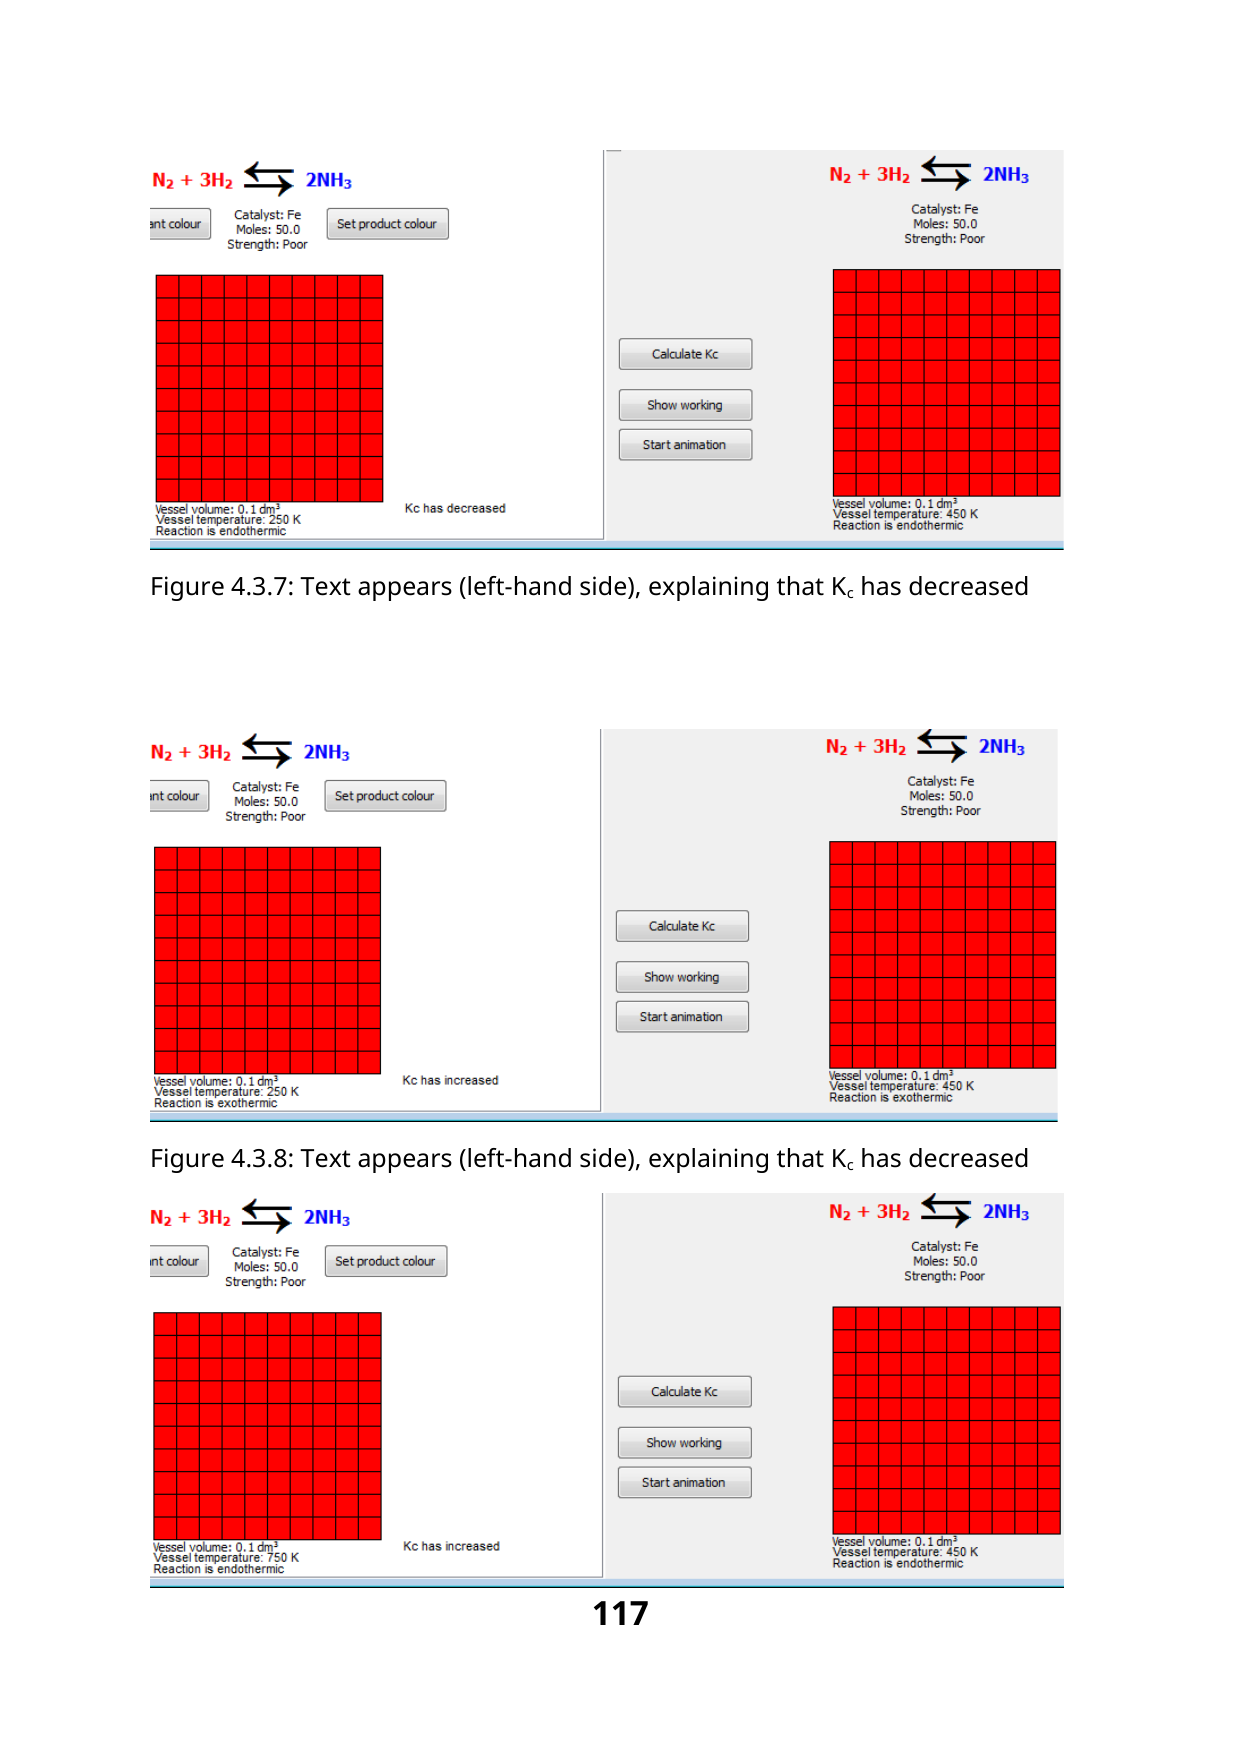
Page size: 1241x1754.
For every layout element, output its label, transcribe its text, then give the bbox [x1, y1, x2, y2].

picture [150, 150, 1064, 550]
text Figure 4.3.7: Text appears (left-hand side), explaining that Kc has decreased [150, 569, 1090, 603]
picture [150, 729, 1058, 1122]
text Figure 4.3.8: Text appears (left-hand side), explaining that Kc has decreased [150, 1140, 1090, 1174]
picture [150, 1193, 1064, 1588]
